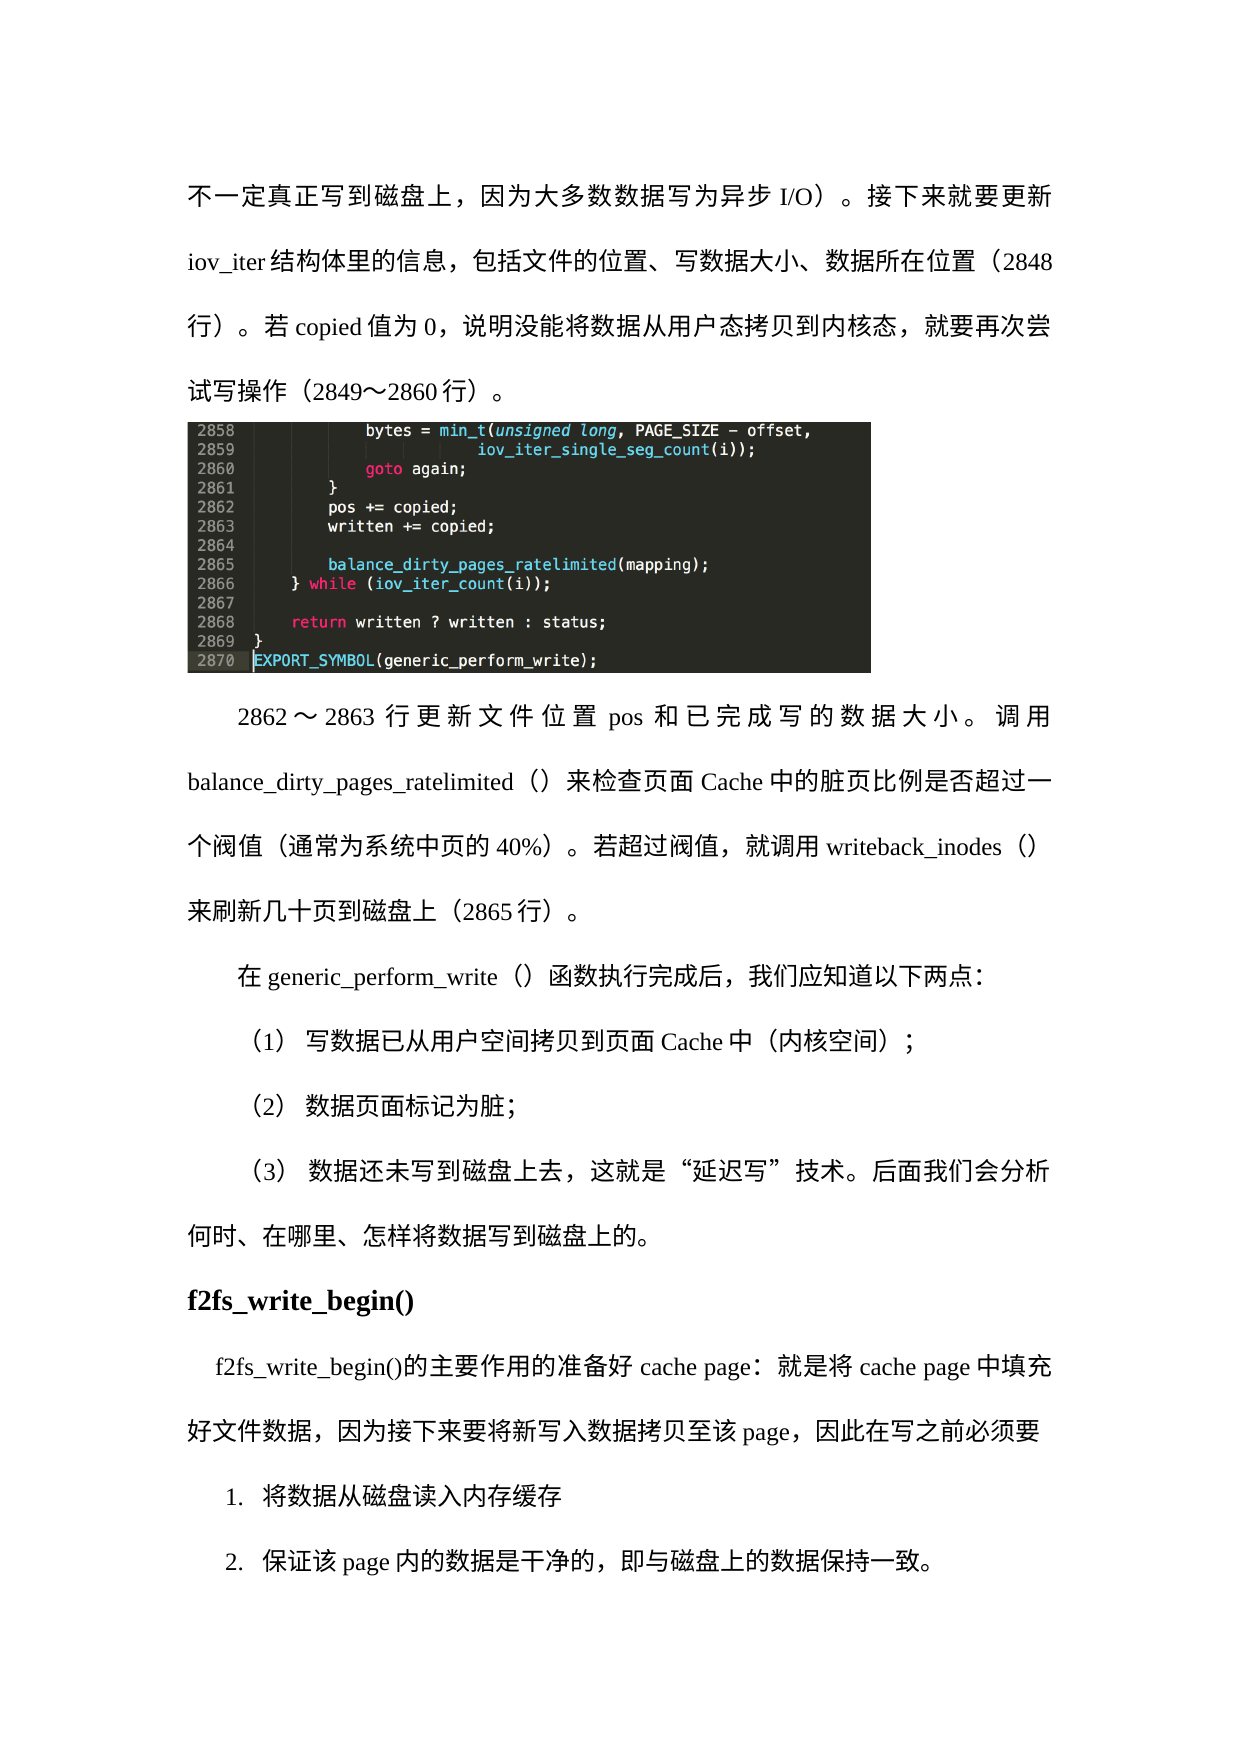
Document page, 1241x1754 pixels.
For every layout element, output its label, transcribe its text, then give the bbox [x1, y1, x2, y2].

picture [187, 422, 871, 673]
text f2fs_write_begin()的主要作用的准备好cache page：就是将cache page中填充好文件数据，因为接下来要将新写入数据拷贝至该page，因此在写之前必须要 [187, 1332, 1053, 1462]
list 将数据从磁盘读入内存缓存 [225, 1462, 1053, 1527]
text （2） 数据页面标记为脏； [187, 1072, 1053, 1137]
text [187, 162, 1053, 422]
list 保证该page内的数据是干净的，即与磁盘上的数据保持一致。 [225, 1527, 1053, 1592]
text （1） 写数据已从用户空间拷贝到页面Cache中（内核空间）； [187, 1007, 1053, 1072]
text f2fs_write_begin() [187, 1267, 1053, 1332]
text （3） 数据还未写到磁盘上去，这就是“延迟写”技术。后面我们会分析何时、在哪里、怎样将数据写到磁盘上的。 [187, 1137, 1053, 1267]
text 在generic_perform_write（）函数执行完成后，我们应知道以下两点： [187, 942, 1053, 1007]
text 2862～2863行更新文件位置pos和已完成写的数据大小。调用balance_dirty_pages_ratelimited（）来检查页面Cache中的脏页比例是否超过一个阀值（通常为系统中页的40%）。若超过阀值，就调用writeback_inodes（）来刷新几十页到磁盘上（2865行）。 [187, 682, 1053, 942]
